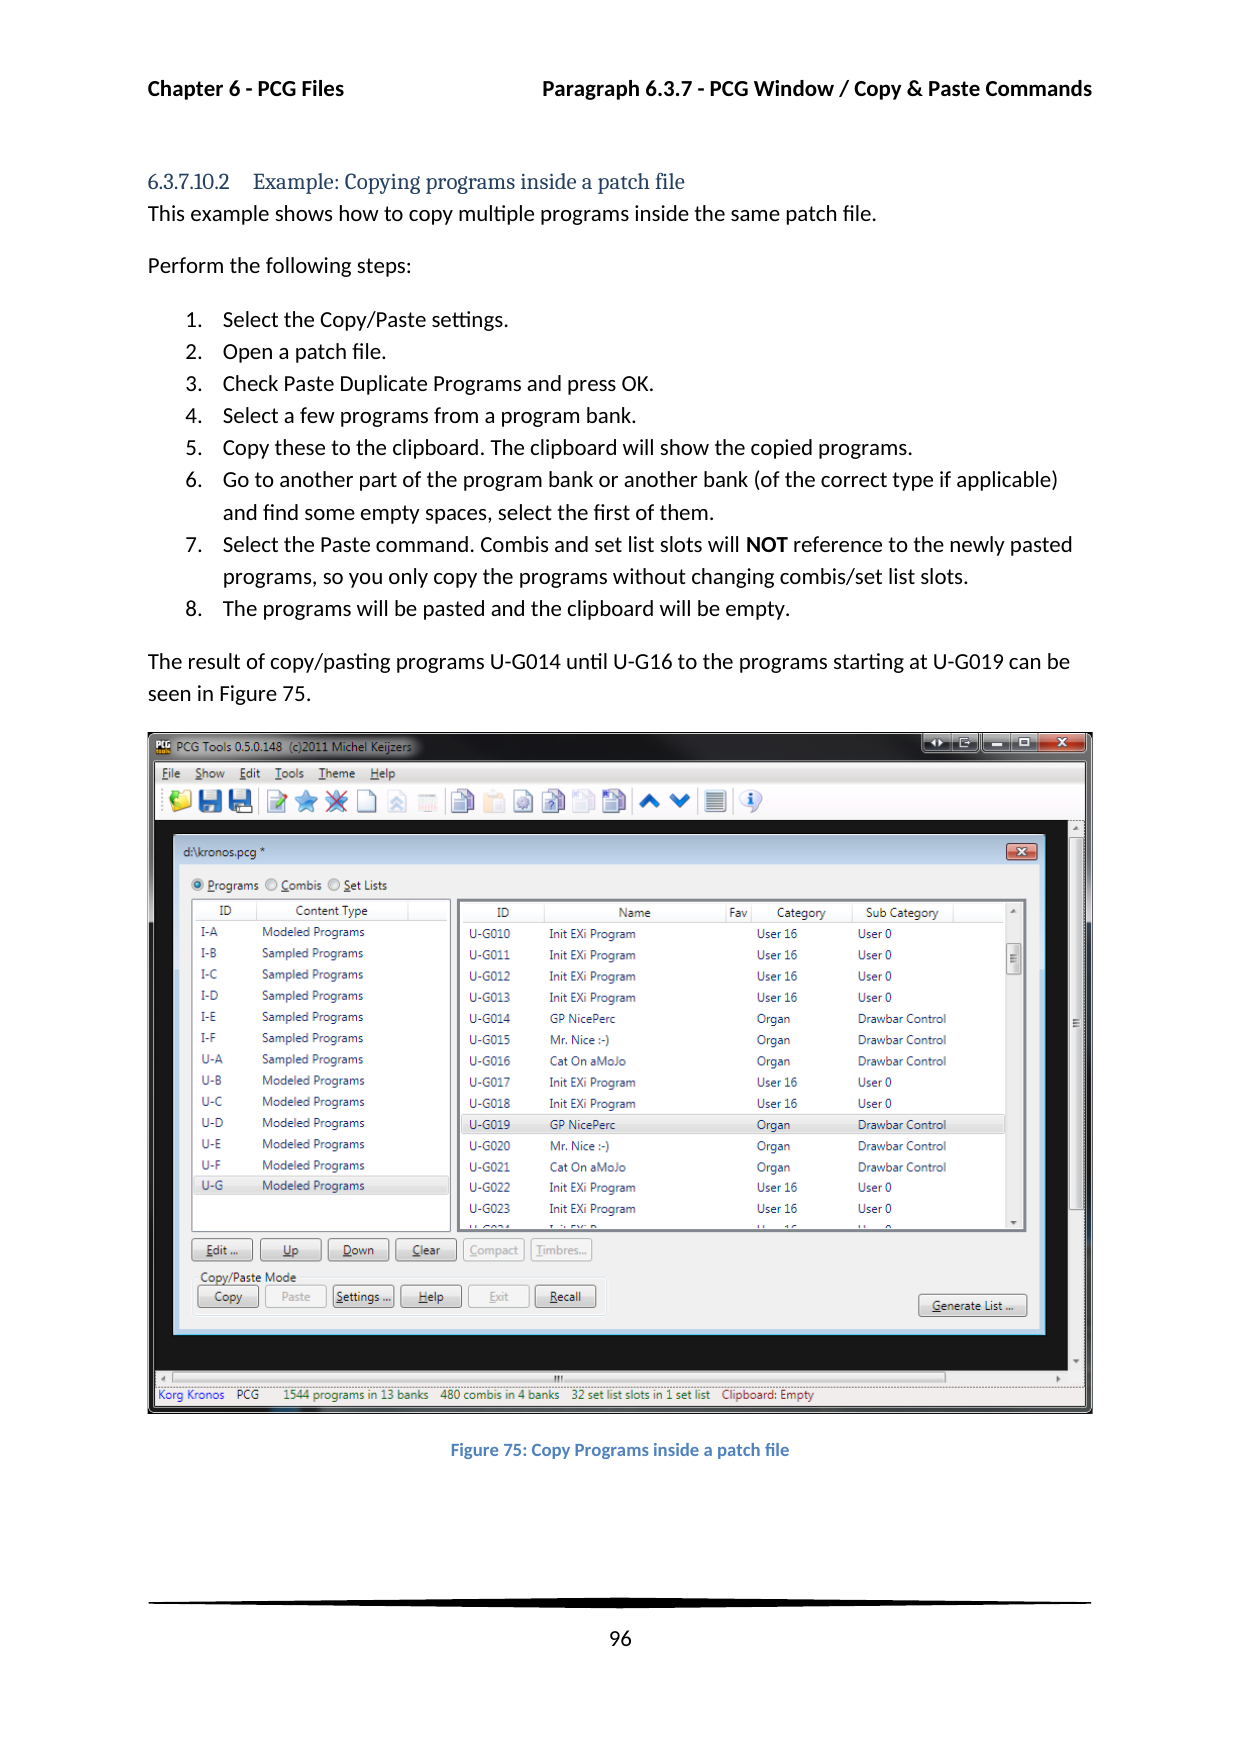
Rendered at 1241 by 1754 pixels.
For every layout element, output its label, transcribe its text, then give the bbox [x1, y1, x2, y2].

text Perform the following steps: [148, 252, 1093, 280]
list Select a few programs from a program bank. [185, 401, 1093, 429]
list Go to another part of the program bank or another bank (of the correct type if applicable) and find some empty spaces, select the first of them. [185, 466, 1093, 526]
list Copy these to the clipboard. The clipboard will show the copied programs. [185, 433, 1093, 461]
subtitle Example: Copying programs inside a patch file [148, 168, 1093, 195]
list The programs will be pasted and the clipboard will be empty. [185, 594, 1093, 622]
text This example shows how to copy multiple programs inside the same patch file. [148, 199, 1093, 227]
list Select the Copy/Paste settings. [185, 305, 1093, 333]
list Select the Paste command. Combis and set list slots will NOT reference to the newly pasted programs, so you only copy the programs without changing combis/set list slots. [185, 530, 1093, 590]
list Open a patch file. [185, 337, 1093, 365]
picture [147, 732, 1093, 1414]
list Check Paste Duplicate Programs and press OK. [185, 369, 1093, 397]
